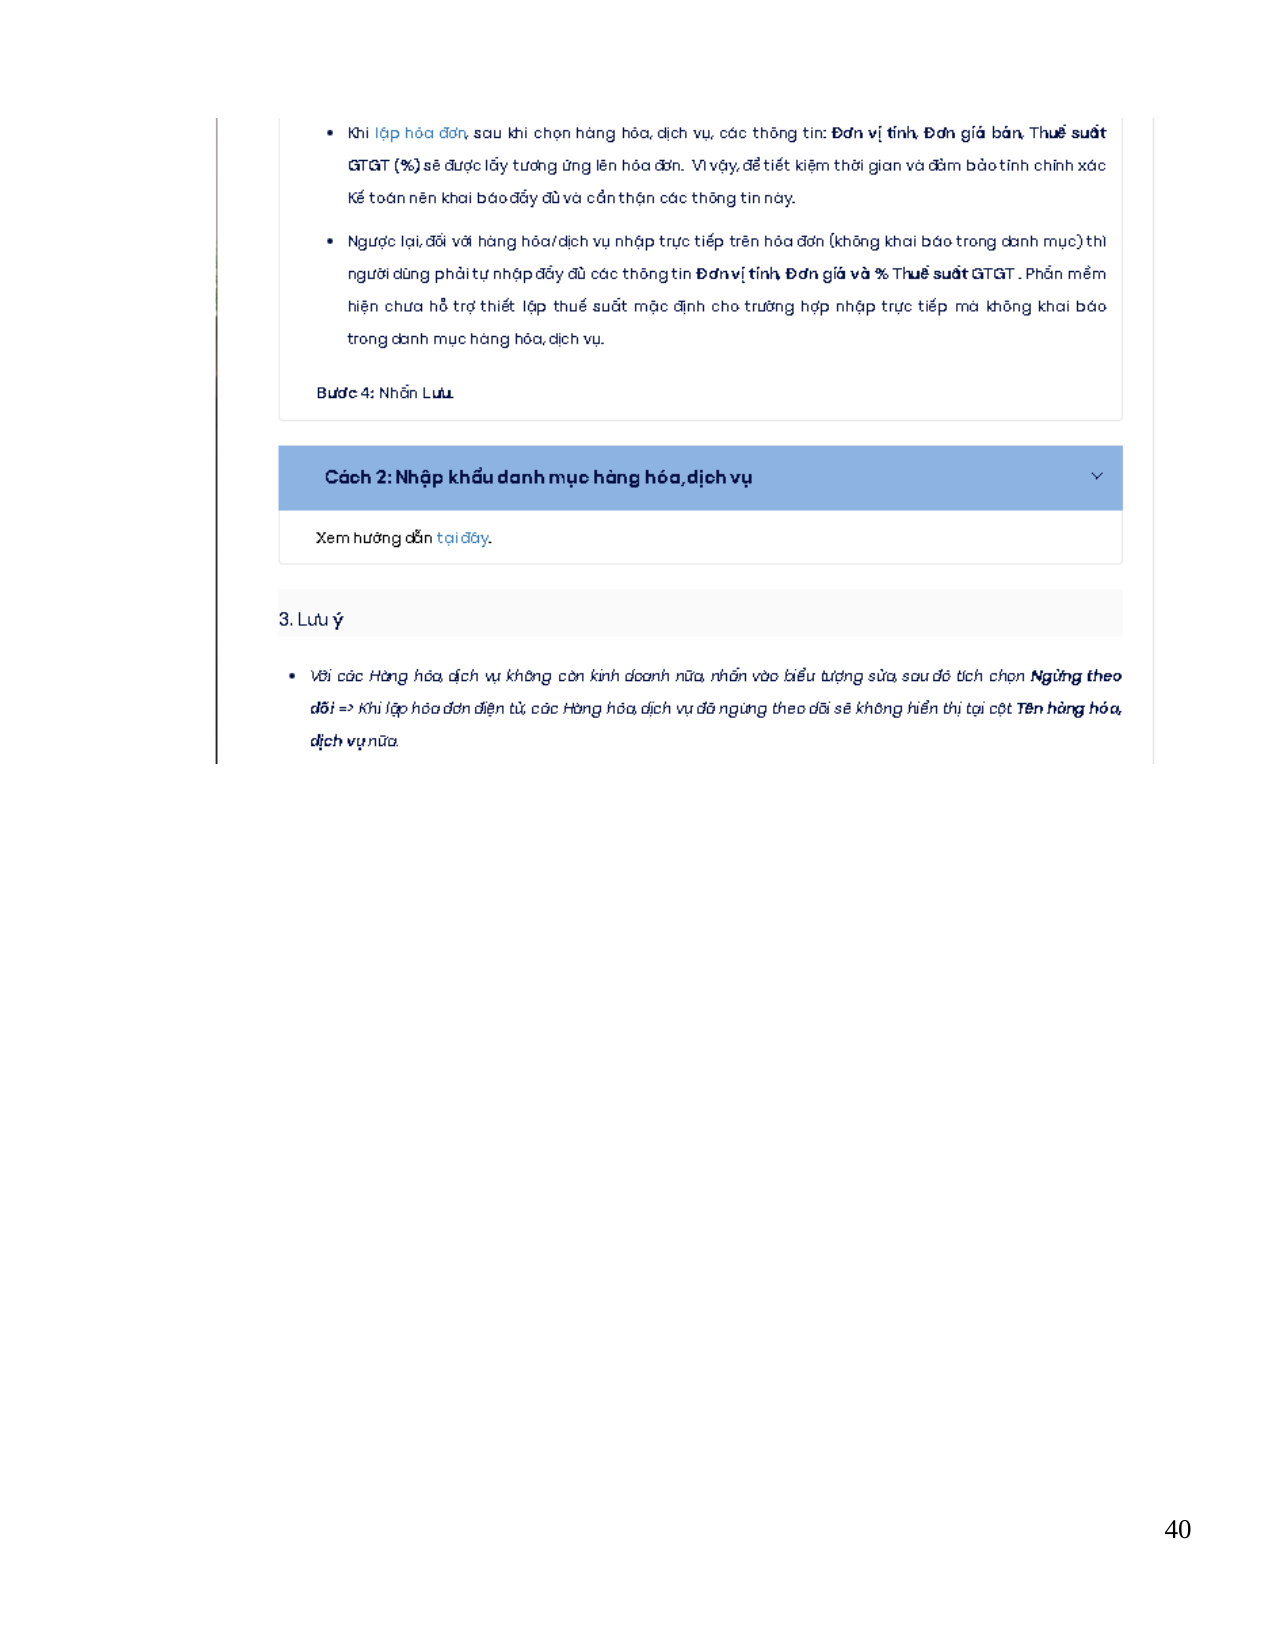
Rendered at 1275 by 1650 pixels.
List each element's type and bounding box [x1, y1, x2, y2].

picture [215, 118, 1157, 764]
